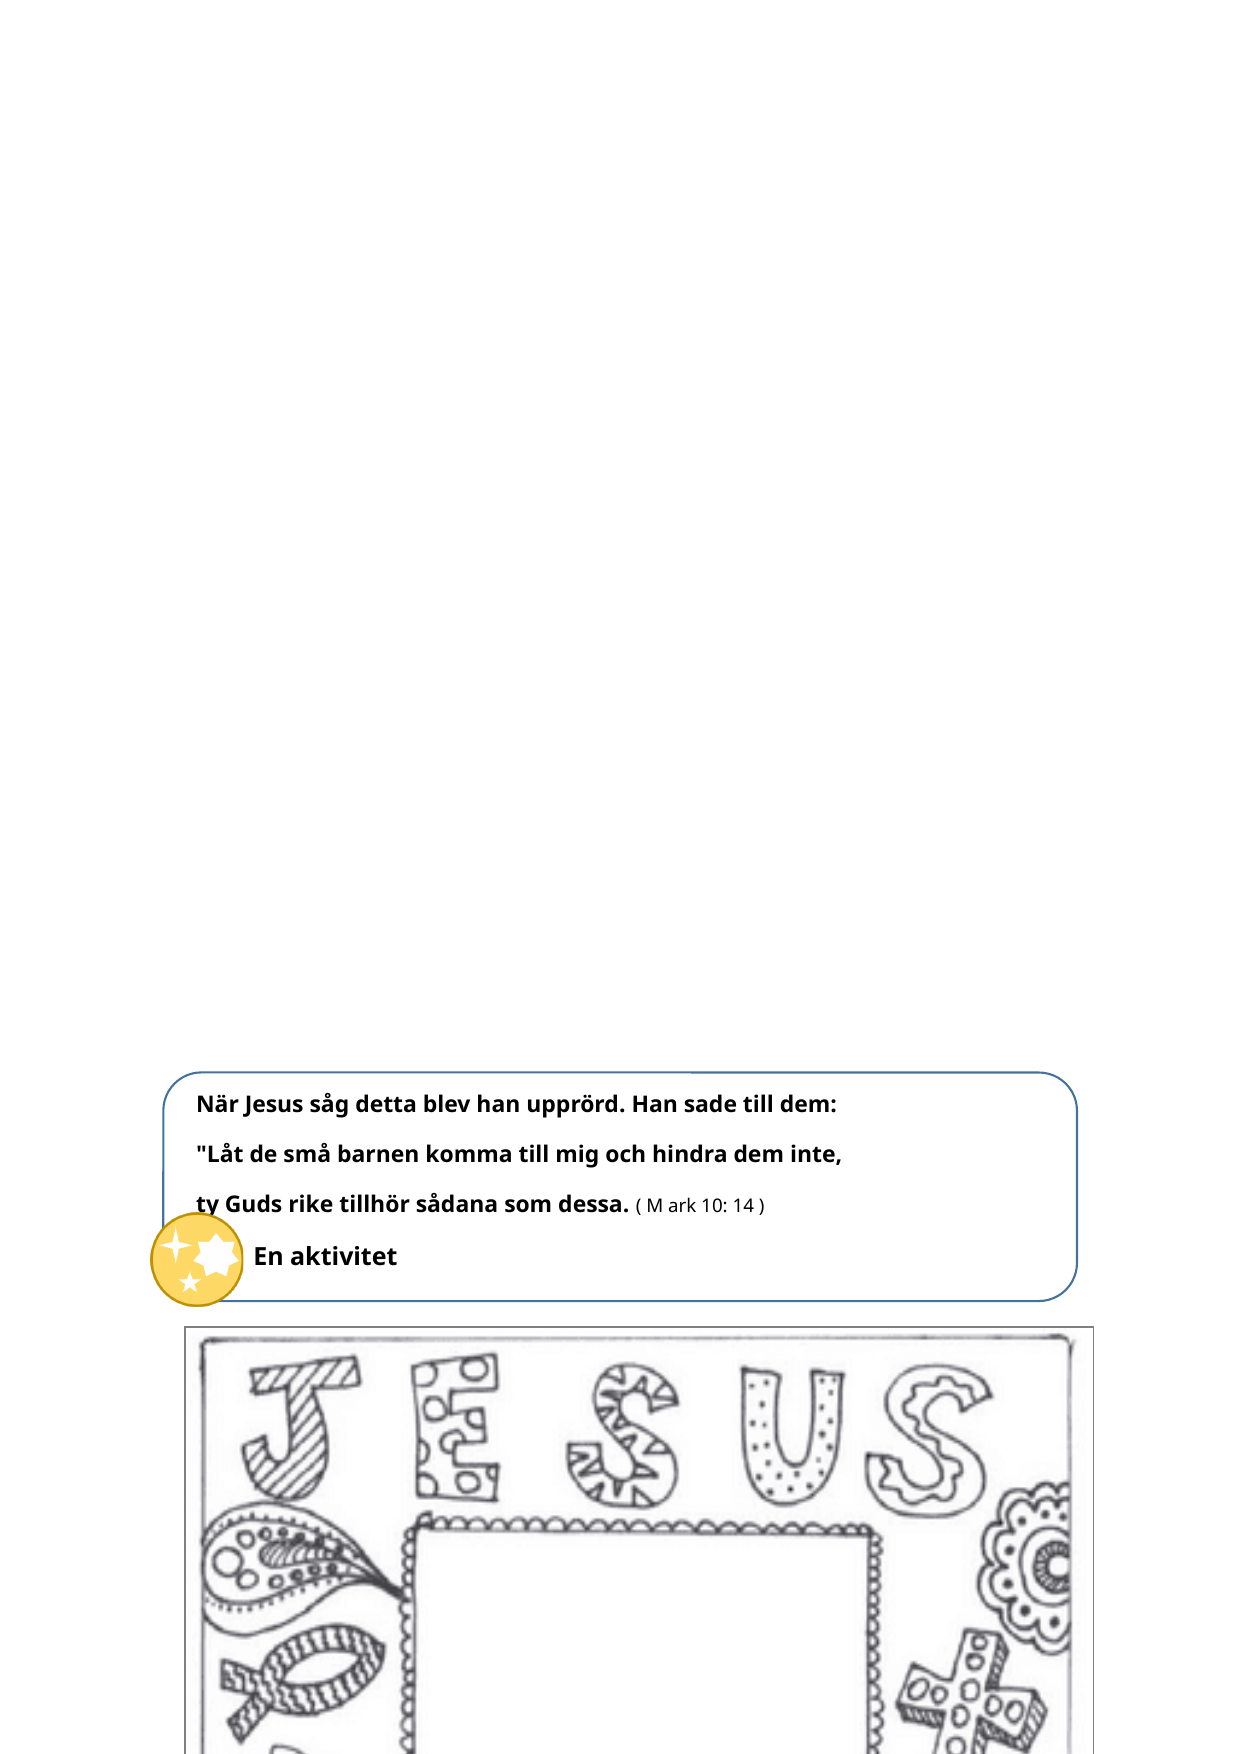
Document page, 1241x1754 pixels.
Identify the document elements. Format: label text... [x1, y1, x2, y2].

picture [186, 1328, 1093, 1754]
text När Jesus såg detta blev han upprörd. Han sade till dem: [150, 1088, 1090, 1119]
text ty Guds rike tillhör sådana som dessa. ( M ark 10: 14 ) [150, 1188, 1090, 1220]
text "Låt de små barnen komma till mig och hindra dem inte, [150, 1138, 1090, 1169]
picture [150, 1212, 244, 1307]
text En aktivitet [244, 1239, 1090, 1273]
